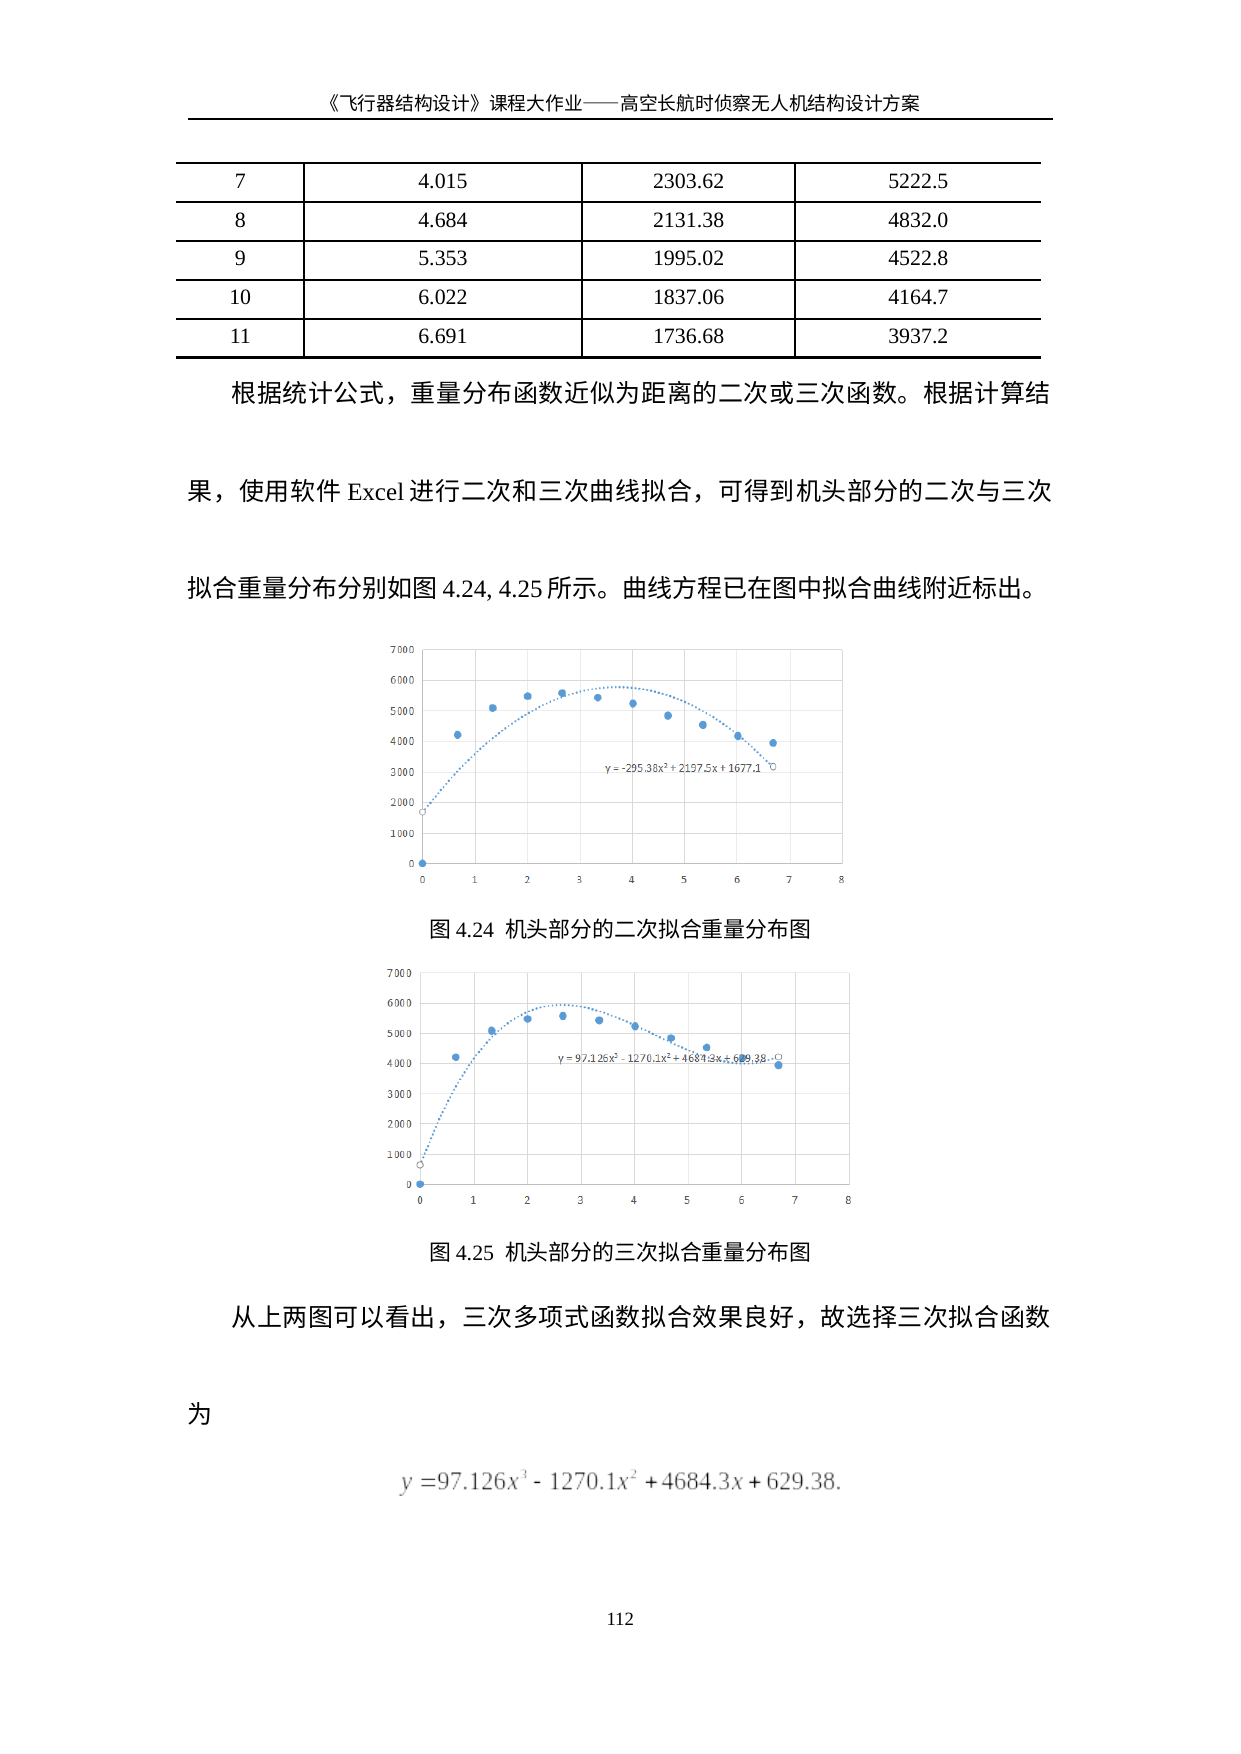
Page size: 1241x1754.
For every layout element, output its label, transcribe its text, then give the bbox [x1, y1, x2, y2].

table_cell 10 [176, 281, 303, 317]
text 从上两图可以看出，三次多项式函数拟合效果良好，故选择三次拟合函数为 [187, 1283, 1053, 1445]
text 图4.24 机头部分的二次拟合重量分布图 [187, 912, 1053, 944]
table_cell 1736.68 [583, 320, 794, 356]
table_cell 9 [176, 242, 303, 278]
table_cell 1995.02 [583, 242, 794, 278]
table_cell 4832.0 [796, 203, 1041, 240]
table_cell 5.353 [305, 242, 581, 278]
table_cell 7 [176, 164, 303, 201]
text 图4.25 机头部分的三次拟合重量分布图 [187, 1234, 1053, 1267]
table_cell 8 [176, 203, 303, 240]
table_cell 4164.7 [796, 281, 1041, 317]
table_cell 2131.38 [583, 203, 794, 240]
table_cell 2303.62 [583, 164, 794, 201]
table_cell 11 [176, 320, 303, 356]
table_cell 4.684 [305, 203, 581, 240]
table_cell 6.691 [305, 320, 581, 356]
table_cell 3937.2 [796, 320, 1041, 356]
text 根据统计公式，重量分布函数近似为距离的二次或三次函数。根据计算结果，使用软件Excel进行二次和三次曲线拟合，可得到机头部分的二次与三次拟合重量分布分别如图4.24, 4.25所示。曲线方程已在图中拟合曲线附近标出。 [187, 359, 1053, 619]
table_cell 4.015 [305, 164, 581, 201]
picture [378, 960, 863, 1207]
table_cell 1837.06 [583, 281, 794, 317]
table_cell 5222.5 [796, 164, 1041, 201]
picture [385, 637, 855, 887]
table_cell 4522.8 [796, 242, 1041, 278]
table_cell 6.022 [305, 281, 581, 317]
